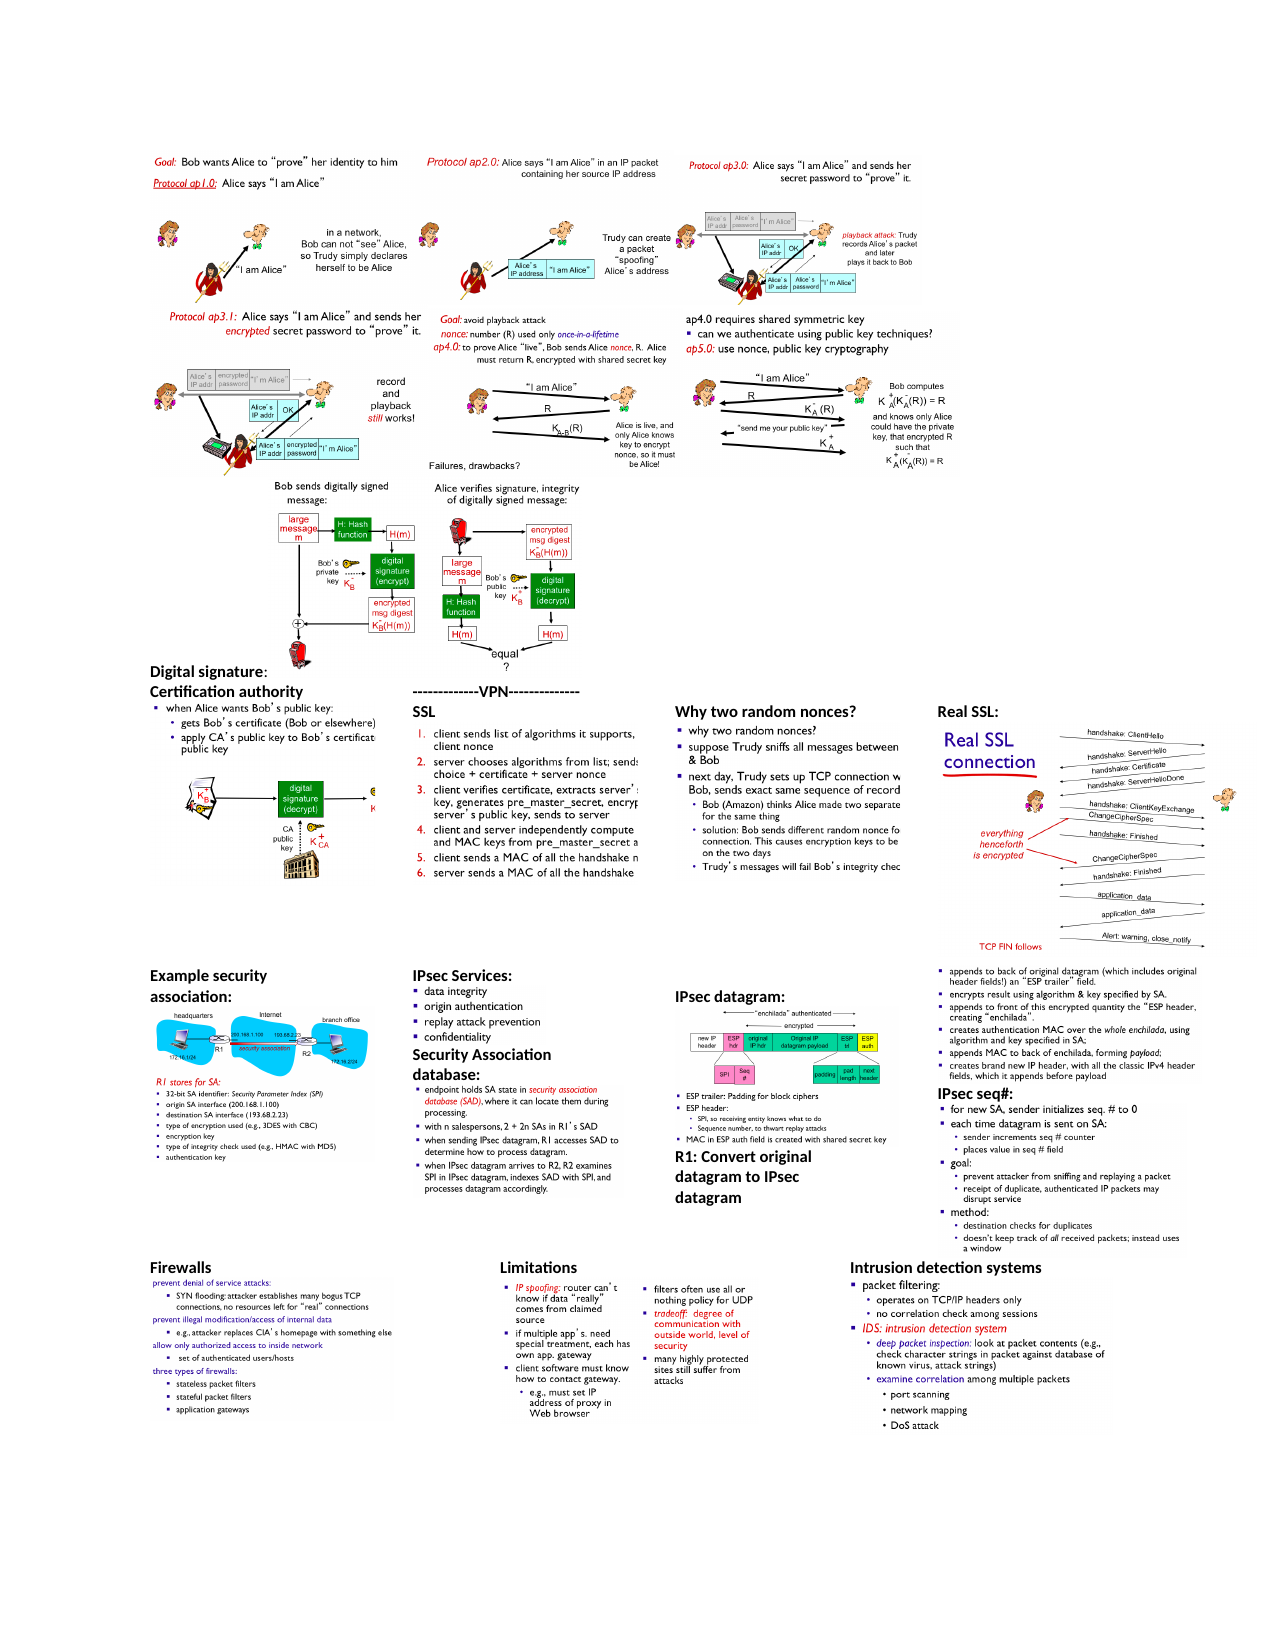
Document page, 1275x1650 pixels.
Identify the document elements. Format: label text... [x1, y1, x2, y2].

picture [850, 1277, 1113, 1435]
text Security Association database: [412, 1044, 600, 1085]
picture [937, 722, 1257, 957]
picture [150, 701, 375, 886]
picture [675, 1006, 899, 1147]
picture [412, 722, 638, 885]
text IPsec seq#: [937, 1084, 1125, 1103]
text IPsec Services: [412, 966, 600, 986]
picture [150, 1277, 395, 1421]
picture [500, 1277, 760, 1424]
text Digital signature: [150, 477, 1125, 681]
text -------------VPN-------------- [412, 681, 600, 702]
text Intrusion detection systems [850, 1257, 1125, 1277]
text Limitations [500, 1257, 775, 1277]
picture [150, 1006, 375, 1162]
text Certification authority [150, 681, 337, 701]
text Why two random nonces? [675, 702, 862, 722]
text R1: Convert original datagram to IPsec datagram [675, 1147, 862, 1207]
text SSL [412, 702, 600, 722]
picture [412, 985, 546, 1045]
text Real SSL: [937, 702, 1125, 722]
text IPsec datagram: [675, 986, 862, 1006]
picture [412, 1085, 625, 1198]
picture [150, 150, 960, 678]
picture [675, 722, 901, 881]
picture [937, 1103, 1187, 1258]
text Example security association: [150, 966, 337, 1006]
picture [937, 965, 1203, 1084]
text Firewalls [150, 1257, 425, 1277]
